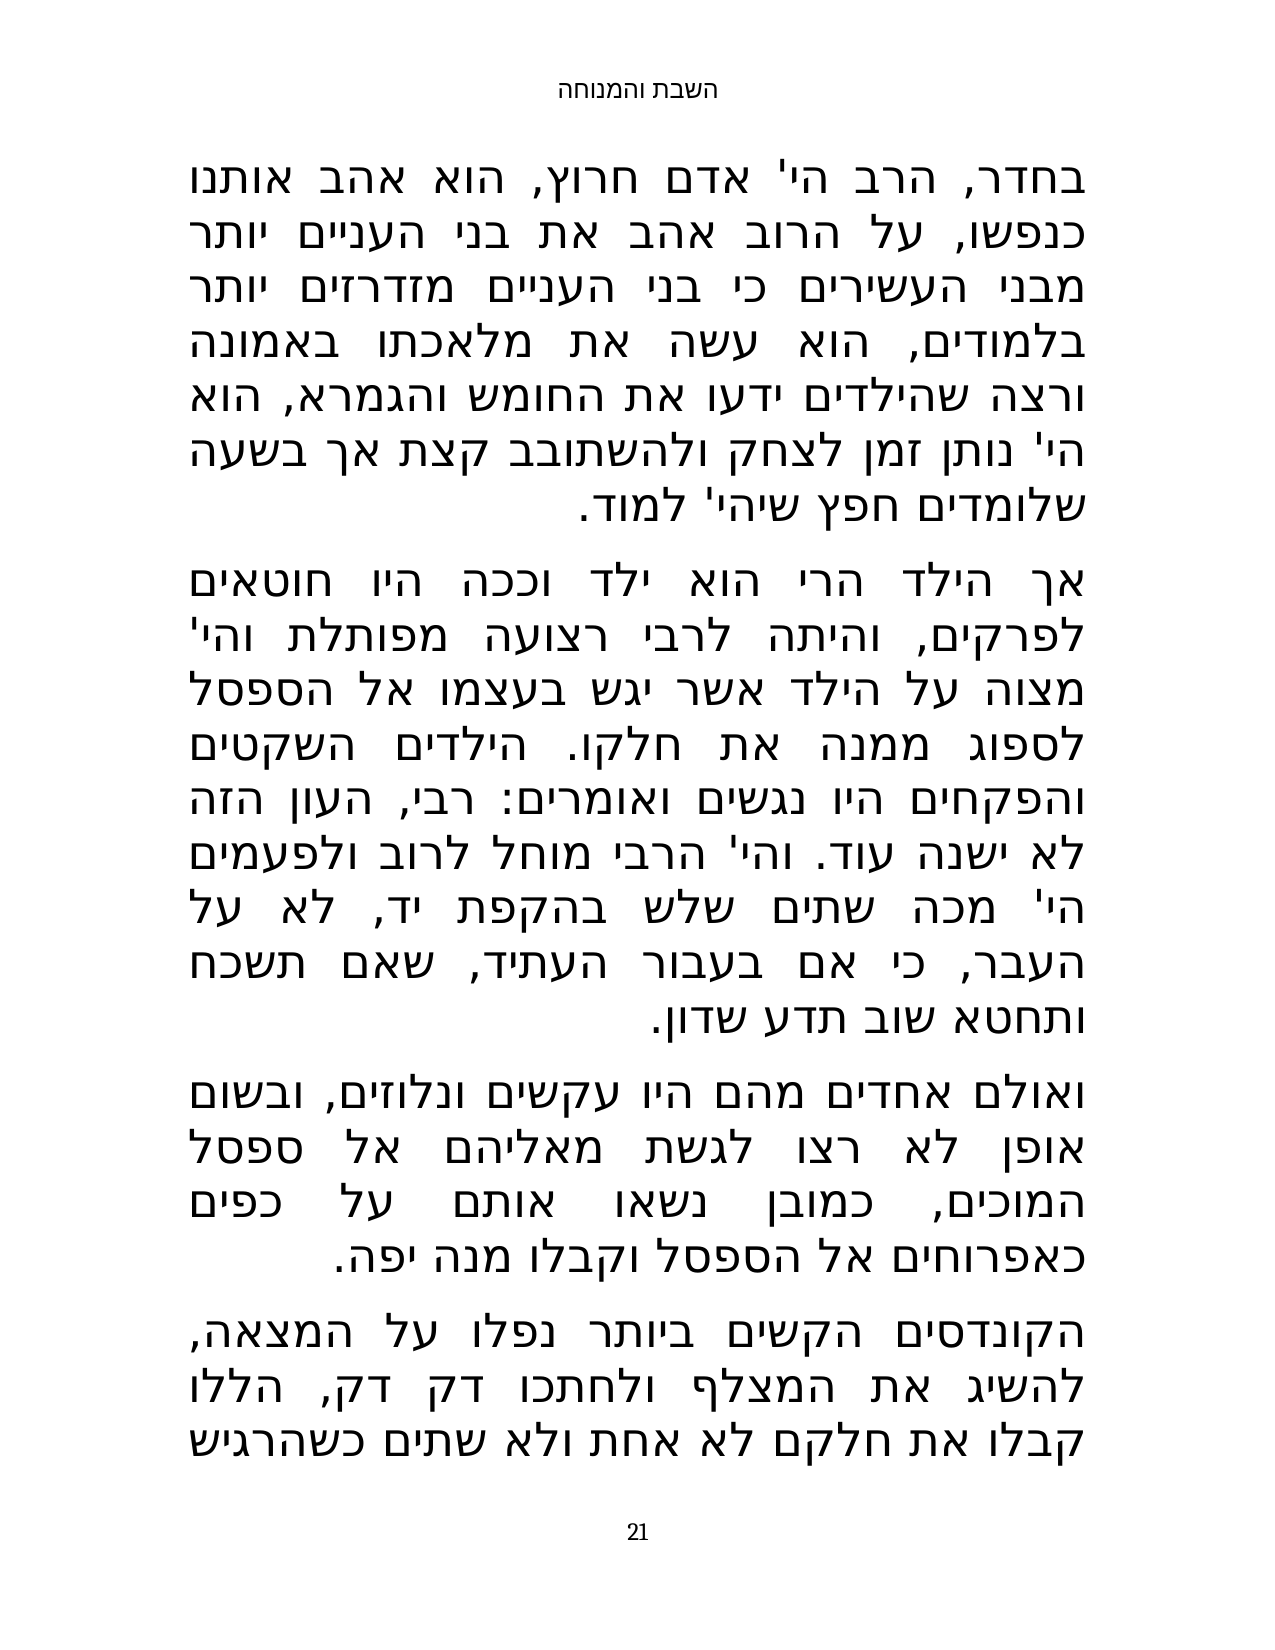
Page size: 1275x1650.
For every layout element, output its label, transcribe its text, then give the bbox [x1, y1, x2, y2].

text ואולם אחדים מהם היו עקשים ונלוזים, ובשום אופן לא רצו לגשת מאליהם אל ספסל המוכים, כמובן נשאו אותם על כפים כאפרוחים אל הספסל וקבלו מנה יפה. [187, 1065, 1087, 1283]
text אך הילד הרי הוא ילד וככה היו חוטאים לפרקים, והיתה לרבי רצועה מפותלת והי' מצוה על הילד אשר יגש בעצמו אל הספסל לספוג ממנה את חלקו. הילדים השקטים והפקחים היו נגשים ואומרים: רבי, העון הזה לא ישנה עוד. והי' הרבי מוחל לרוב ולפעמים הי' מכה שתים שלש בהקפת יד, לא על העבר, כי אם בעבור העתיד, שאם תשכח ותחטא שוב תדע שדון. [187, 553, 1087, 1044]
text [187, 1304, 1087, 1468]
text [187, 150, 1087, 532]
